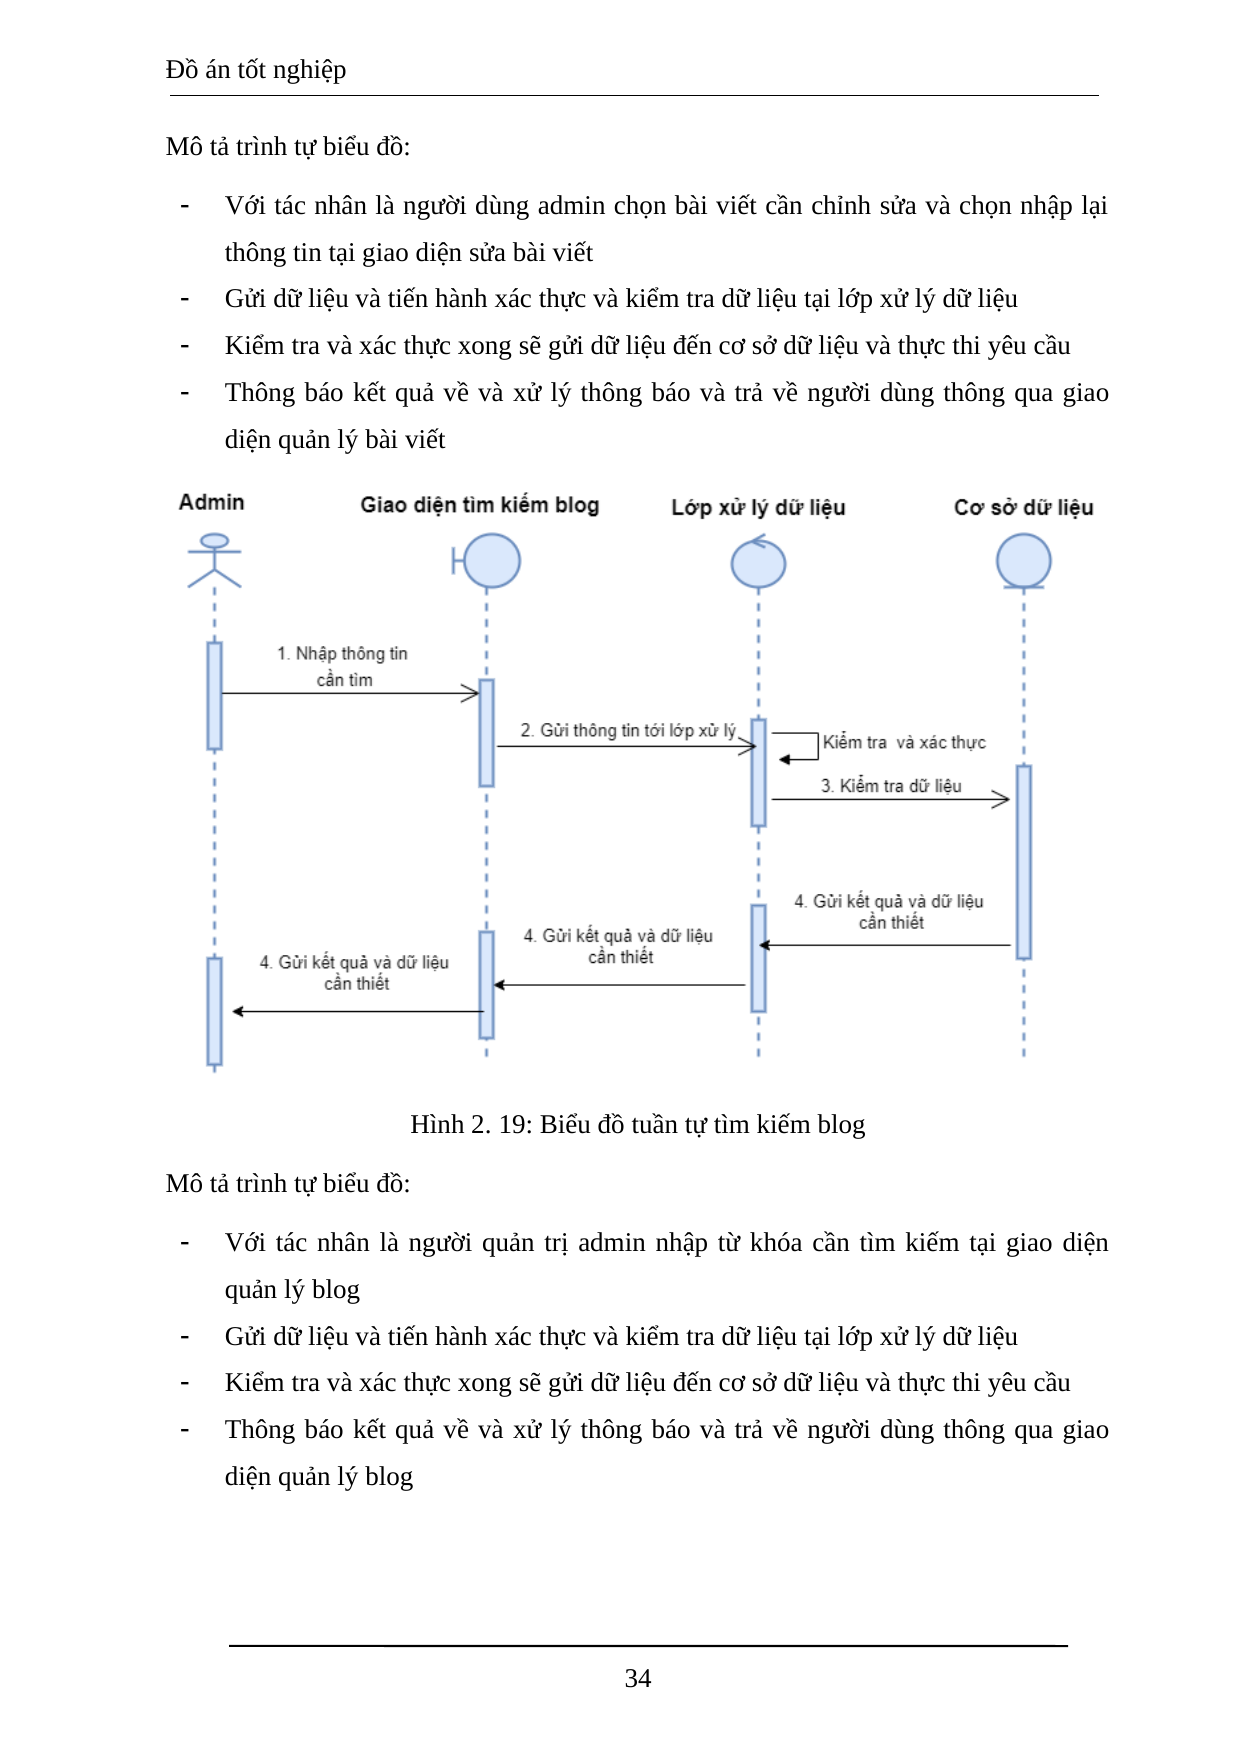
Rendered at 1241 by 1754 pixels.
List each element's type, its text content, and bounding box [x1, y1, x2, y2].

list Gửi dữ liệu và tiến hành xác thực và kiểm tra dữ liệu tại lớp xử lý dữ liệu [180, 1320, 1110, 1351]
list Với tác nhân là người quản trị admin nhập từ khóa cần tìm kiếm tại giao diện quản lý blog [180, 1226, 1110, 1304]
list Với tác nhân là người dùng admin chọn bài viết cần chỉnh sửa và chọn nhập lại thông tin tại giao diện sửa bài viết [180, 189, 1110, 267]
list Kiểm tra và xác thực xong sẽ gửi dữ liệu đến cơ sở dữ liệu và thực thi yêu cầu [180, 329, 1110, 361]
list Thông báo kết quả về và xử lý thông báo và trả về người dùng thông qua giao diện quản lý blog [180, 1413, 1110, 1491]
list Gửi dữ liệu và tiến hành xác thực và kiểm tra dữ liệu tại lớp xử lý dữ liệu [180, 282, 1110, 314]
text Mô tả trình tự biểu đồ: [165, 130, 1110, 161]
picture [165, 482, 1111, 1080]
list Kiểm tra và xác thực xong sẽ gửi dữ liệu đến cơ sở dữ liệu và thực thi yêu cầu [180, 1367, 1110, 1398]
list Thông báo kết quả về và xử lý thông báo và trả về người dùng thông qua giao diện quản lý bài viết [180, 376, 1110, 454]
text Mô tả trình tự biểu đồ: [165, 1167, 1110, 1198]
